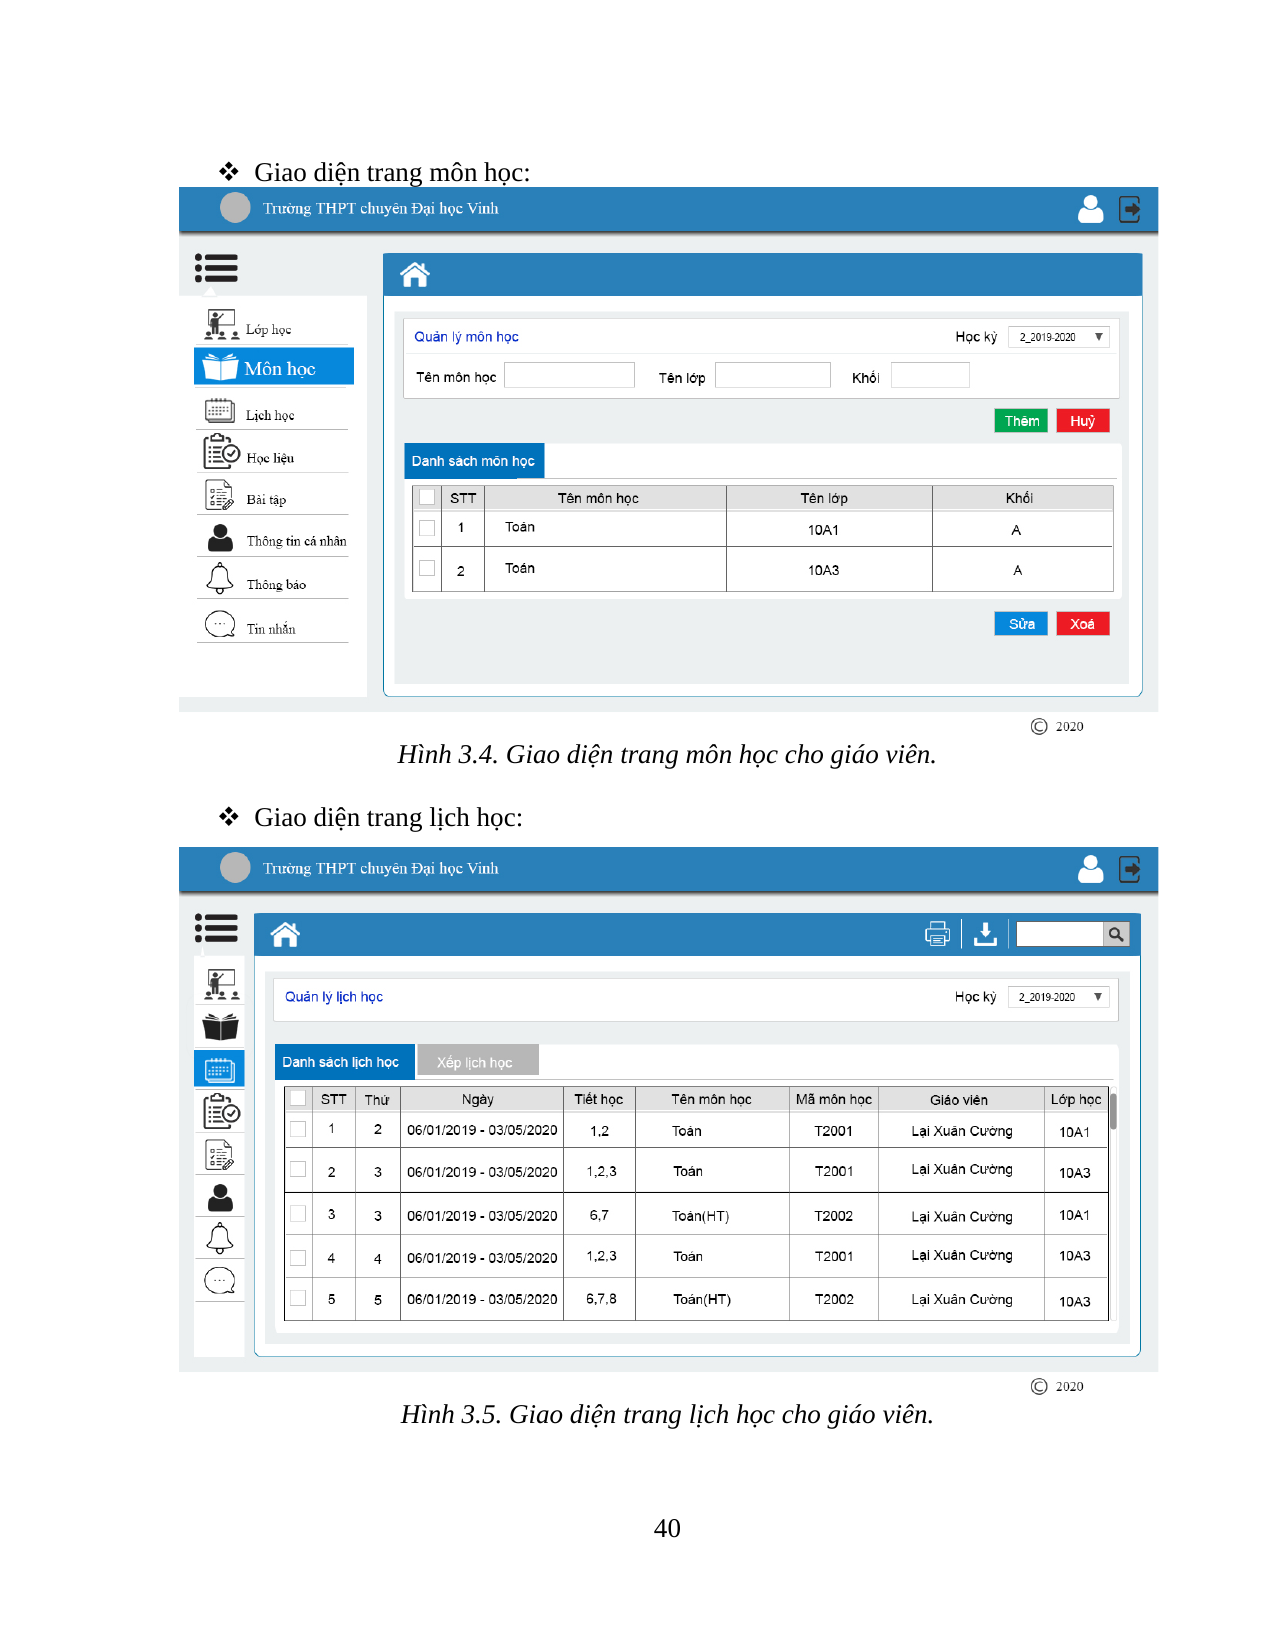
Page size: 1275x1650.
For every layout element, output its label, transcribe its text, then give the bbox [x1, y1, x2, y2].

list Giao diện trang môn học: [217, 156, 1158, 187]
text Hình 3.5. Giao diện trang lịch học cho giáo viên. [179, 1399, 1158, 1429]
picture [179, 187, 1159, 739]
text Hình 3.4. Giao diện trang môn học cho giáo viên. [179, 739, 1158, 769]
list Giao diện trang lịch học: [217, 801, 1158, 832]
picture [179, 847, 1159, 1399]
